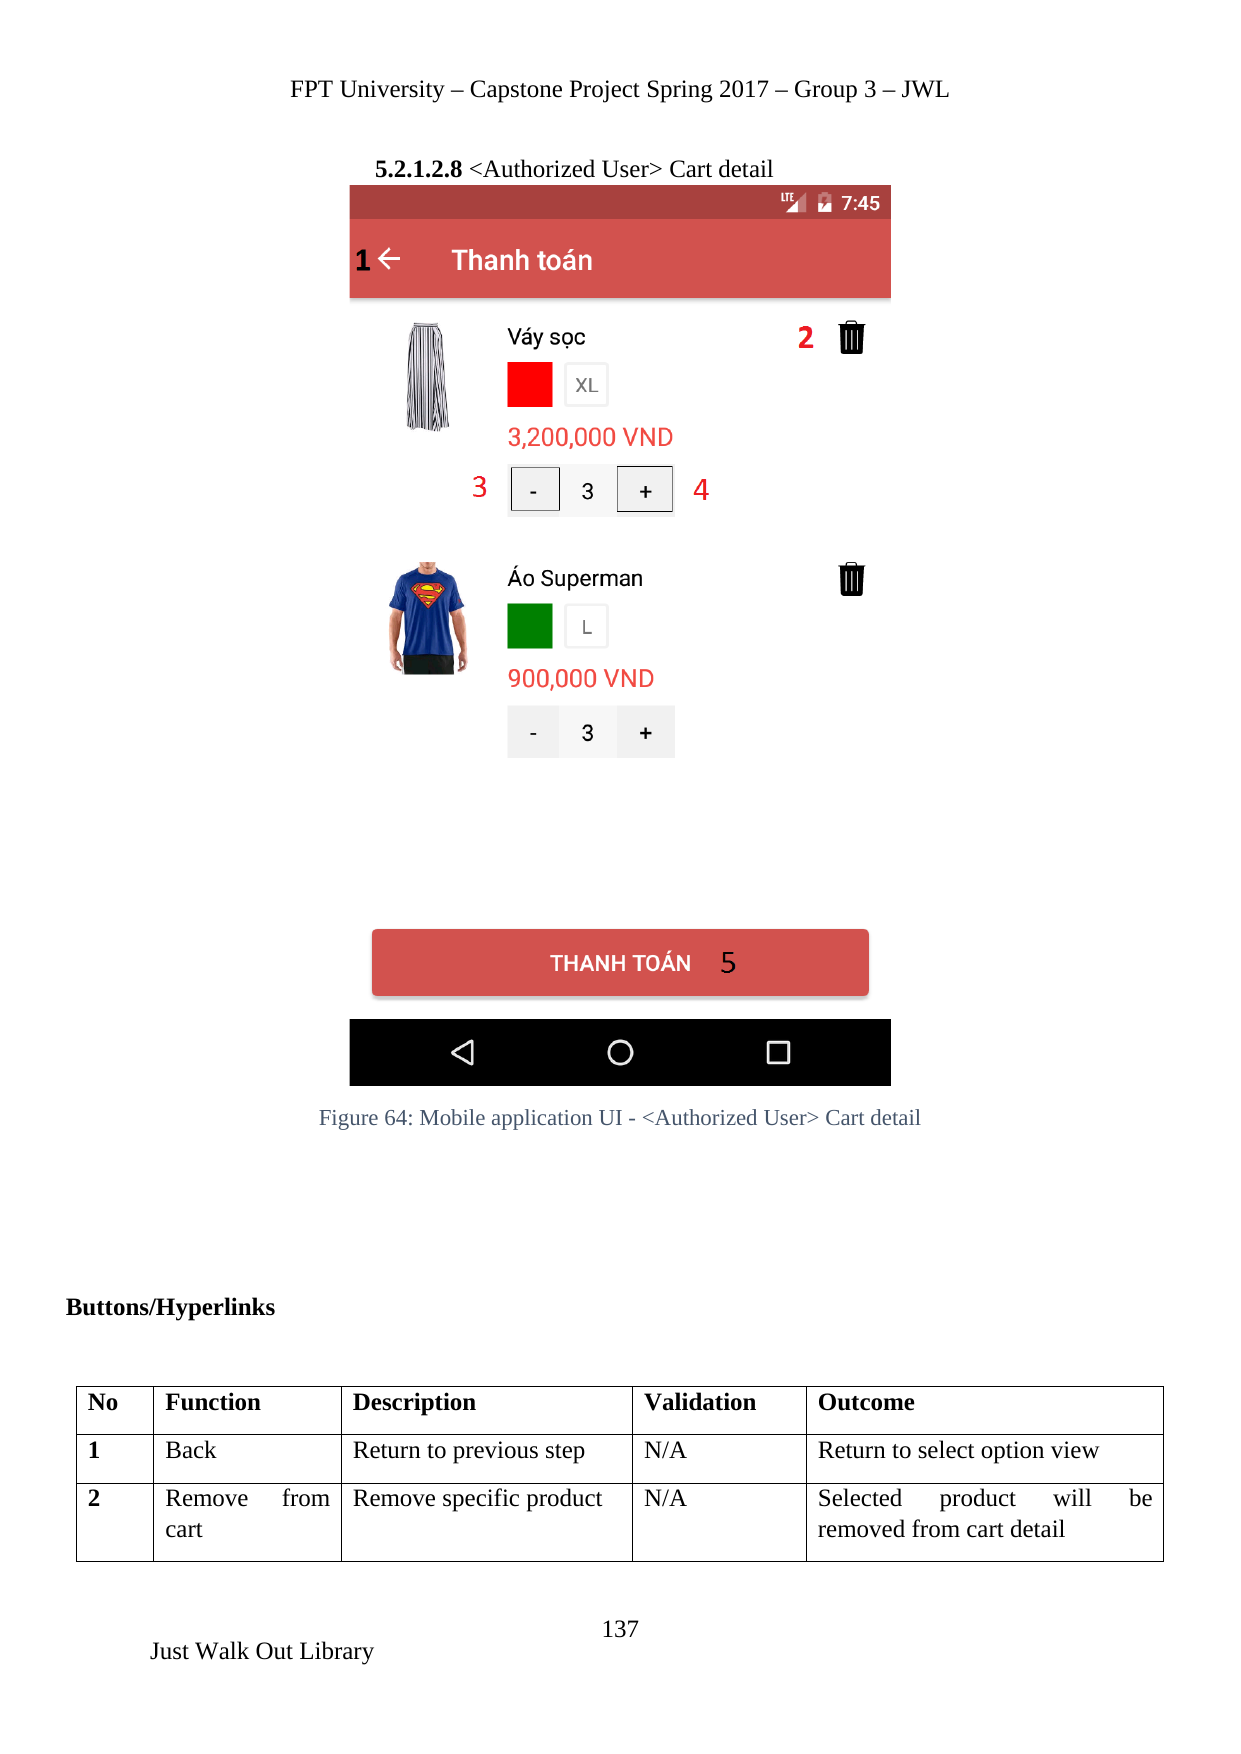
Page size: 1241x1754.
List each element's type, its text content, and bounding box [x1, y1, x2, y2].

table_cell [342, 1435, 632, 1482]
picture [349, 185, 891, 1086]
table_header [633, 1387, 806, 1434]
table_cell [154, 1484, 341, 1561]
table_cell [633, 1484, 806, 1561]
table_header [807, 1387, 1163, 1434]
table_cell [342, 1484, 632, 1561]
text Buttons/Hyperlinks [66, 1292, 1090, 1321]
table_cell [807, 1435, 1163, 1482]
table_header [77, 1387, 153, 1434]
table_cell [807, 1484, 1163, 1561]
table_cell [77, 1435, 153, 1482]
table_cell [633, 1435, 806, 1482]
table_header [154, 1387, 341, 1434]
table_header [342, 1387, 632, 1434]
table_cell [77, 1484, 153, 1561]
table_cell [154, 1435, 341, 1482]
subtitle <Authorized User> Cart detail [375, 154, 1090, 183]
text Figure 64: Mobile application UI - <Authorized User> Cart detail [150, 1103, 1090, 1130]
